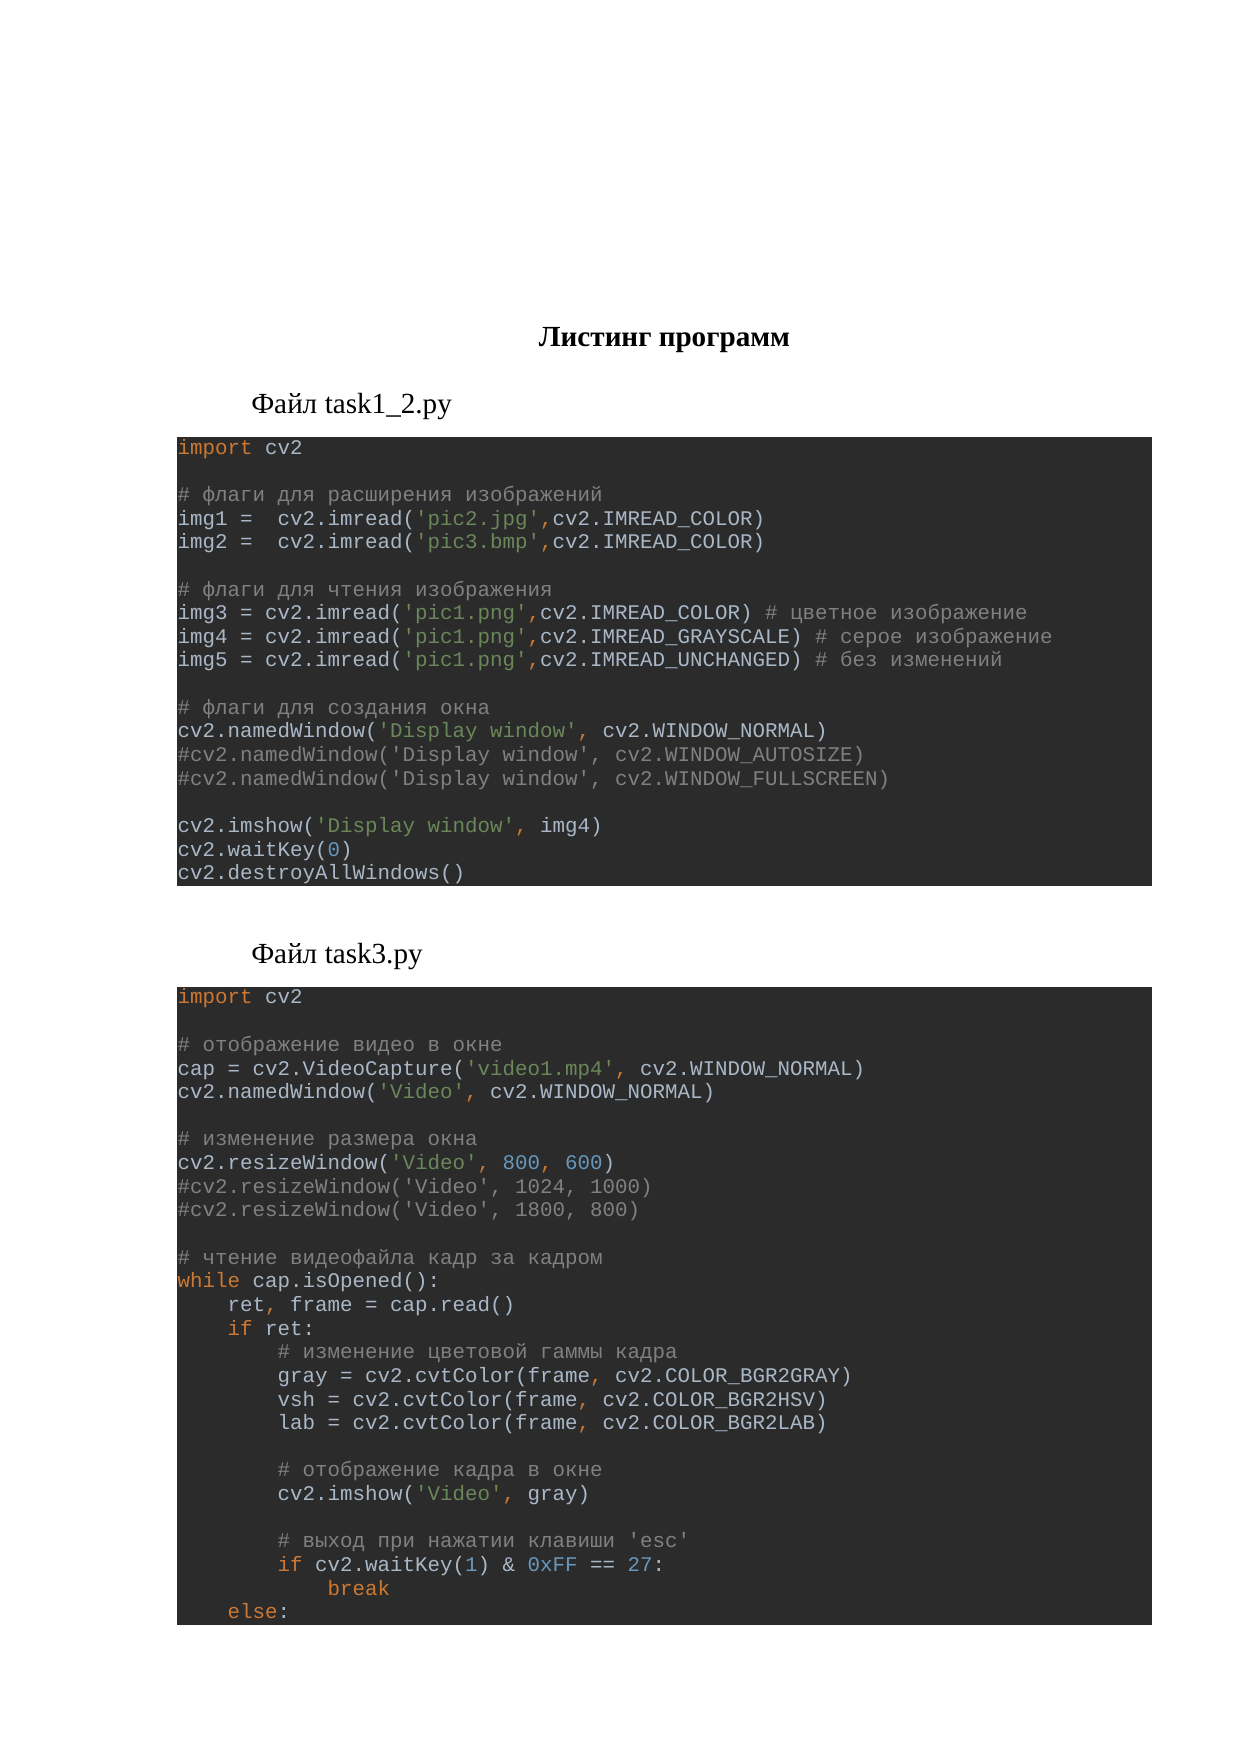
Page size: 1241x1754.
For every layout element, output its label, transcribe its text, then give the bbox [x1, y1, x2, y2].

text Файл task3.py [177, 936, 1152, 970]
text import cv2 # флаги для расширения изображений img1 = cv2.imread('pic2.jpg',cv2.IMREAD_COLOR) img2 = cv2.imread('pic3.bmp',cv2.IMREAD_COLOR) # флаги для чтения изображения img3 = cv2.imread('pic1.png',cv2.IMREAD_COLOR) # цветное изображение img4 = cv2.imread('pic1.png',cv2.IMREAD_GRAYSCALE) # серое изображение img5 = cv2.imread('pic1.png',cv2.IMREAD_UNCHANGED) # без изменений # флаги для создания окна cv2.namedWindow('Display window', cv2.WINDOW_NORMAL) #cv2.namedWindow('Display window', cv2.WINDOW_AUTOSIZE) #cv2.namedWindow('Display window', cv2.WINDOW_FULLSCREEN) cv2.imshow('Display window', img4) cv2.waitKey(0) cv2.destroyAllWindows() [177, 437, 1152, 886]
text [177, 987, 1152, 1625]
text Файл task1_2.py [177, 386, 1152, 420]
text Листинг программ [177, 319, 1152, 353]
